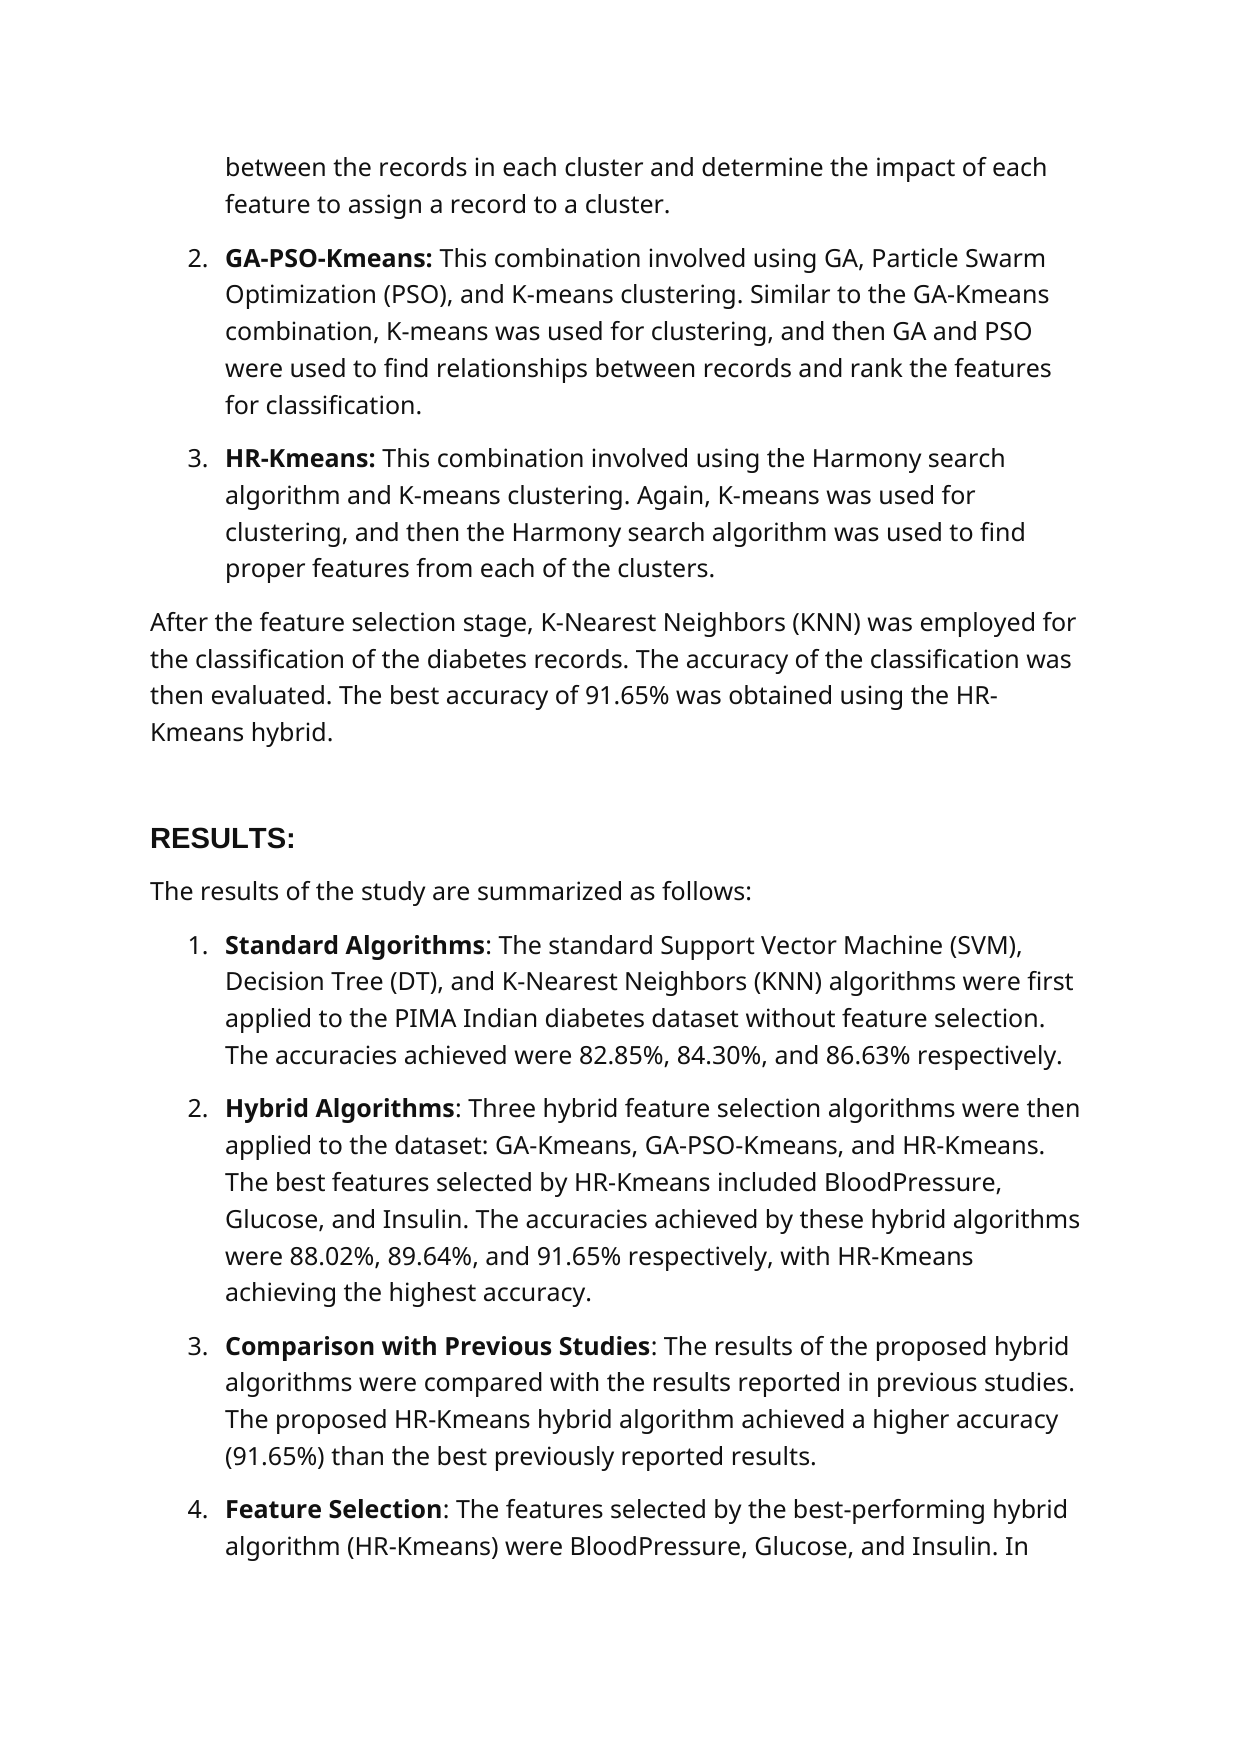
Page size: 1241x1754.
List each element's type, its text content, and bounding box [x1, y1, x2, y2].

text RESULTS: [150, 821, 1090, 854]
text The results of the study are summarized as follows: [150, 874, 1090, 908]
list HR-Kmeans: This combination involved using the Harmony search algorithm and K-means clustering. Again, K-means was used for clustering, and then the Harmony search algorithm was used to find proper features from each of the clusters. [187, 441, 1090, 585]
list Comparison with Previous Studies: The results of the proposed hybrid algorithms were compared with the results reported in previous studies. The proposed HR-Kmeans hybrid algorithm achieved a higher accuracy (91.65%) than the best previously reported results. [187, 1328, 1090, 1473]
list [187, 150, 1090, 221]
list GA-PSO-Kmeans: This combination involved using GA, Particle Swarm Optimization (PSO), and K-means clustering. Similar to the GA-Kmeans combination, K-means was used for clustering, and then GA and PSO were used to find relationships between records and rank the features for classification. [187, 240, 1090, 421]
list Hybrid Algorithms: Three hybrid feature selection algorithms were then applied to the dataset: GA-Kmeans, GA-PSO-Kmeans, and HR-Kmeans. The best features selected by HR-Kmeans included BloodPressure, Glucose, and Insulin. The accuracies achieved by these hybrid algorithms were 88.02%, 89.64%, and 91.65% respectively, with HR-Kmeans achieving the highest accuracy. [187, 1091, 1090, 1309]
text After the feature selection stage, K-Nearest Neighbors (KNN) was employed for the classification of the diabetes records. The accuracy of the classification was then evaluated. The best accuracy of 91.65% was obtained using the HR-Kmeans hybrid. [150, 604, 1090, 749]
list Standard Algorithms: The standard Support Vector Machine (SVM), Decision Tree (DT), and K-Nearest Neighbors (KNN) algorithms were first applied to the PIMA Indian diabetes dataset without feature selection. The accuracies achieved were 82.85%, 84.30%, and 86.63% respectively. [187, 927, 1090, 1072]
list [187, 1492, 1090, 1563]
